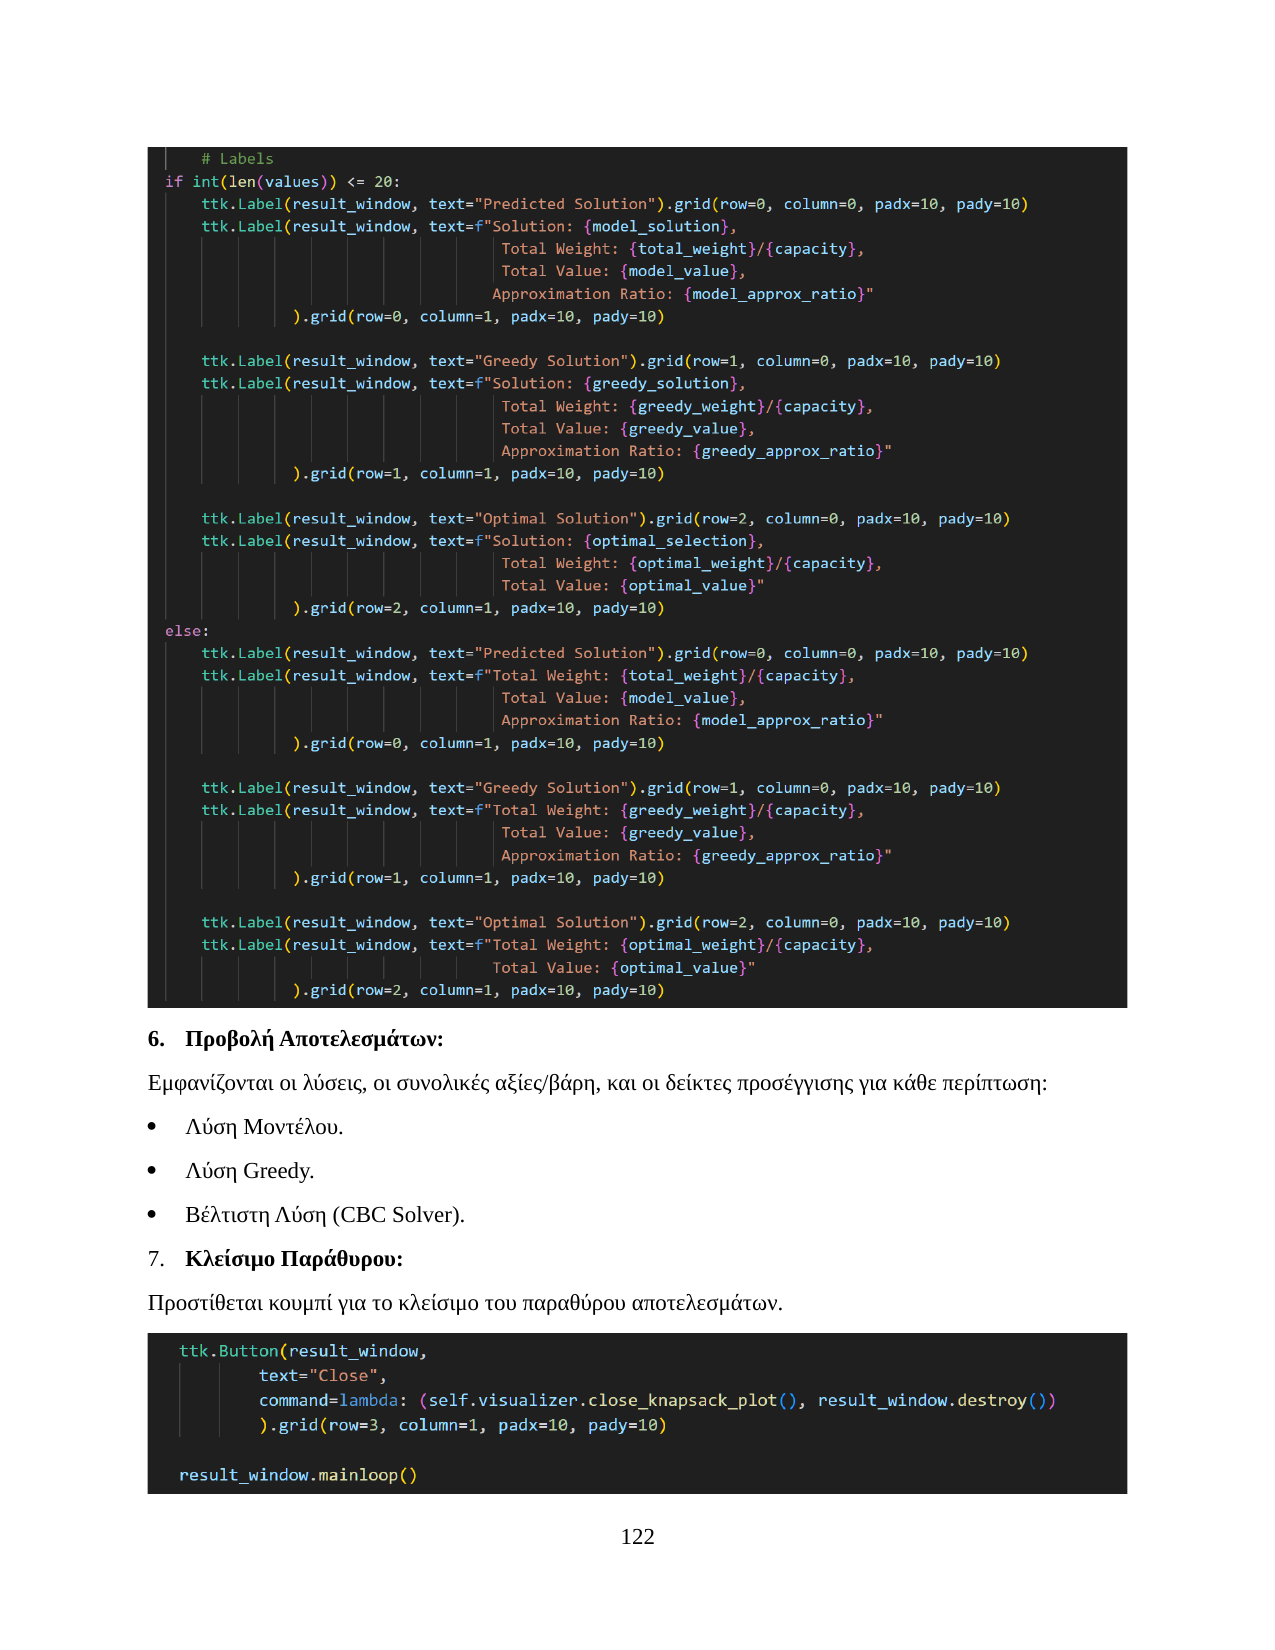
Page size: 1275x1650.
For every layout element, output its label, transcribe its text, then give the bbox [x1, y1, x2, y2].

list Κλείσιμο Παράθυρου: [148, 1245, 1127, 1272]
list Βέλτιστη Λύση (CBC Solver). [148, 1201, 1127, 1228]
list Λύση Greedy. [148, 1157, 1127, 1183]
picture [147, 1333, 1128, 1494]
list Λύση Μοντέλου. [148, 1113, 1127, 1139]
text Εμφανίζονται οι λύσεις, οι συνολικές αξίες/βάρη, και οι δείκτες προσέγγισης για κάθε περίπτωση: [148, 1069, 1127, 1095]
picture [147, 147, 1128, 1008]
list Προβολή Αποτελεσμάτων: [148, 1025, 1127, 1051]
text Προστίθεται κουμπί για το κλείσιμο του παραθύρου αποτελεσμάτων. [148, 1289, 1127, 1316]
